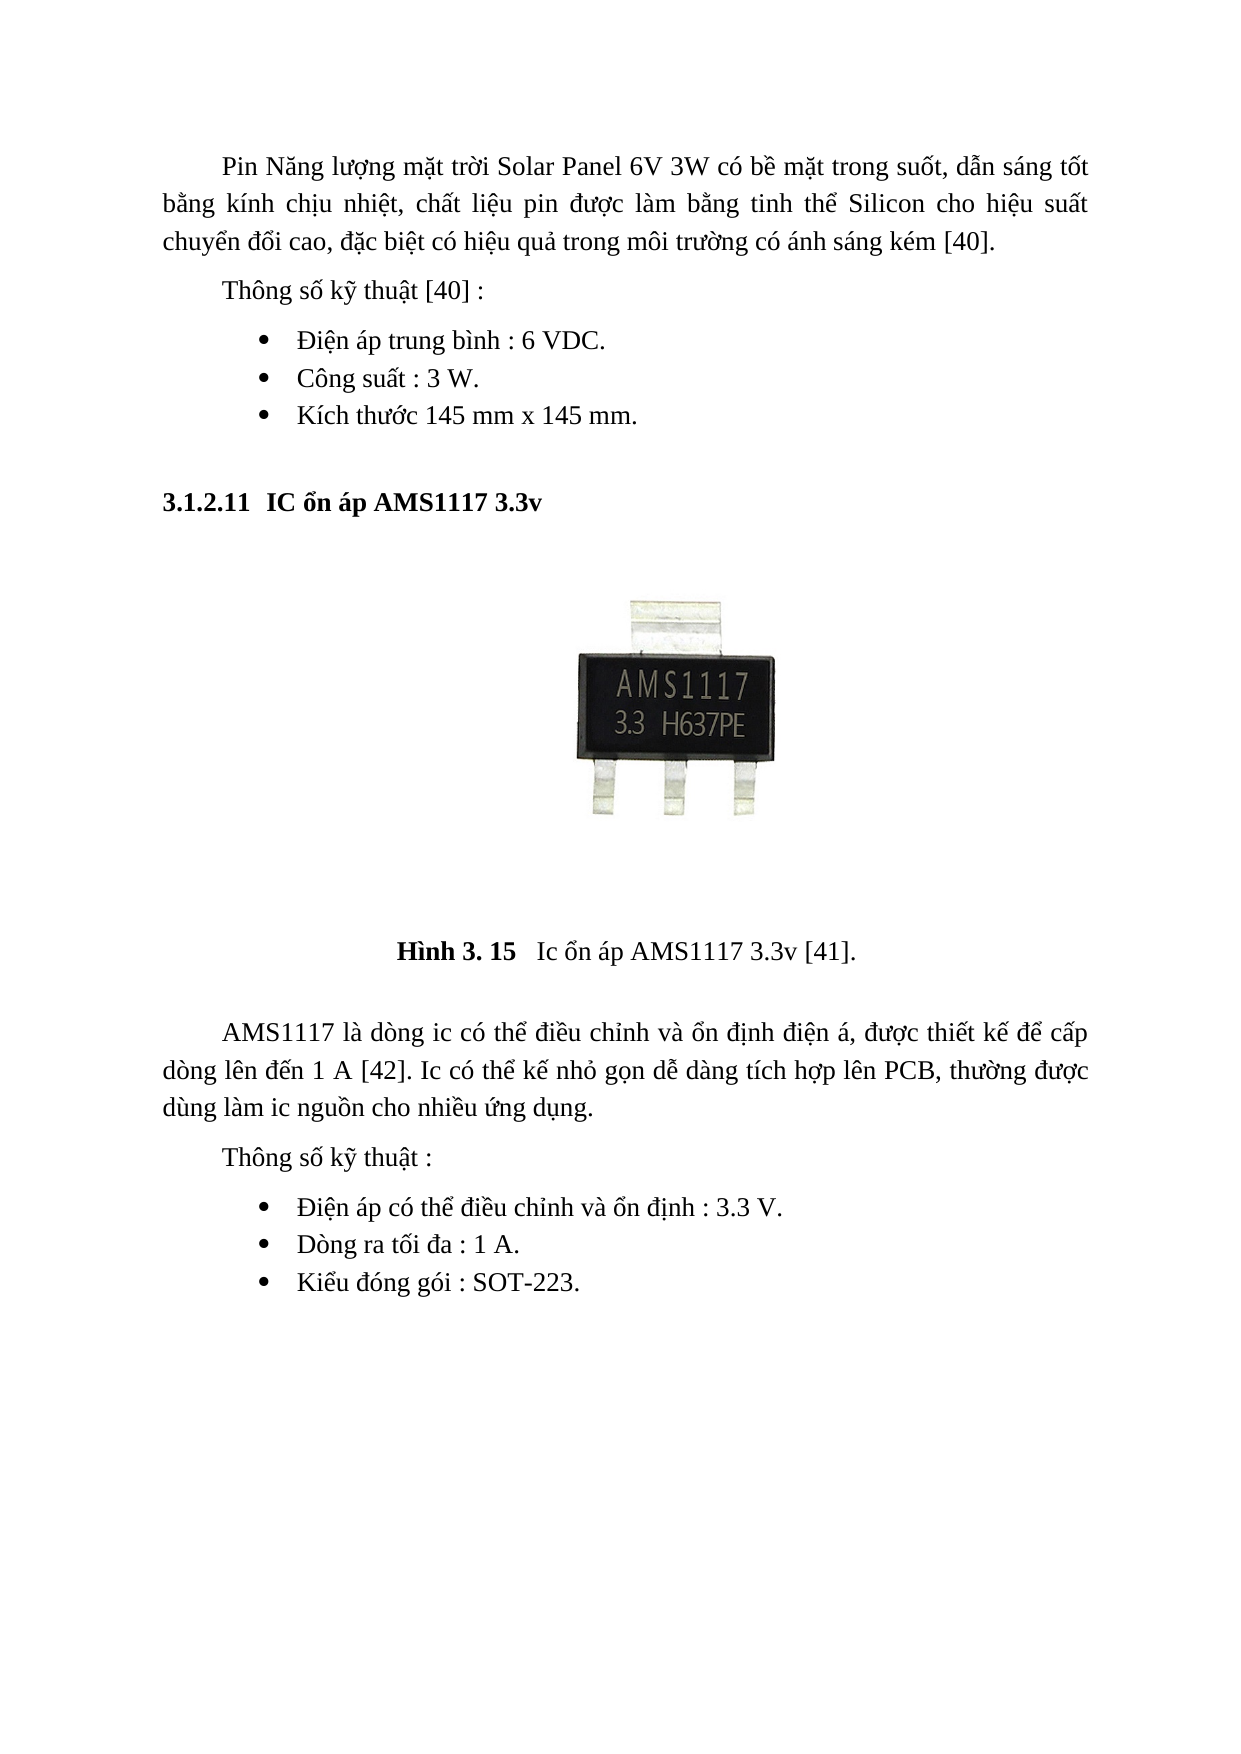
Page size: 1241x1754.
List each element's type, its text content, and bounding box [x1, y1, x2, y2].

list Kiểu đóng gói : SOT-223. [259, 1266, 1090, 1297]
text Thông số kỹ thuật : [162, 1141, 1090, 1172]
list Công suất : 3 W. [259, 362, 1090, 393]
list Điện áp có thể điều chỉnh và ổn định : 3.3 V. [259, 1191, 1090, 1222]
list Dòng ra tối đa : 1 A. [259, 1228, 1090, 1259]
text AMS1117 là dòng ic có thể điều chỉnh và ổn định điện á, được thiết kế để cấp dòng lên đến 1 A . Ic có thể kế nhỏ gọn dễ dàng tích hợp lên PCB, thường được dùng làm ic nguồn cho nhiều ứng dụng. [162, 1016, 1090, 1122]
text Thông số kỹ thuật : [162, 274, 1090, 306]
list IC ổn áp AMS1117 3.3v [162, 486, 1090, 518]
text Pin Năng lượng mặt trời Solar Panel 6V 3W có bề mặt trong suốt, dẫn sáng tốt bằng kính chịu nhiệt, chất liệu pin được làm bằng tinh thể Silicon cho hiệu suất chuyển đổi cao, đặc biệt có hiệu quả trong môi trường có ánh sáng kém . [162, 150, 1090, 256]
list Điện áp trung bình : 6 VDC. [259, 324, 1090, 355]
text Hình 3. 15 Ic ổn áp AMS1117 3.3v . [162, 935, 1090, 966]
list Kích thước 145 mm x 145 mm. [259, 399, 1090, 430]
picture [480, 520, 877, 917]
